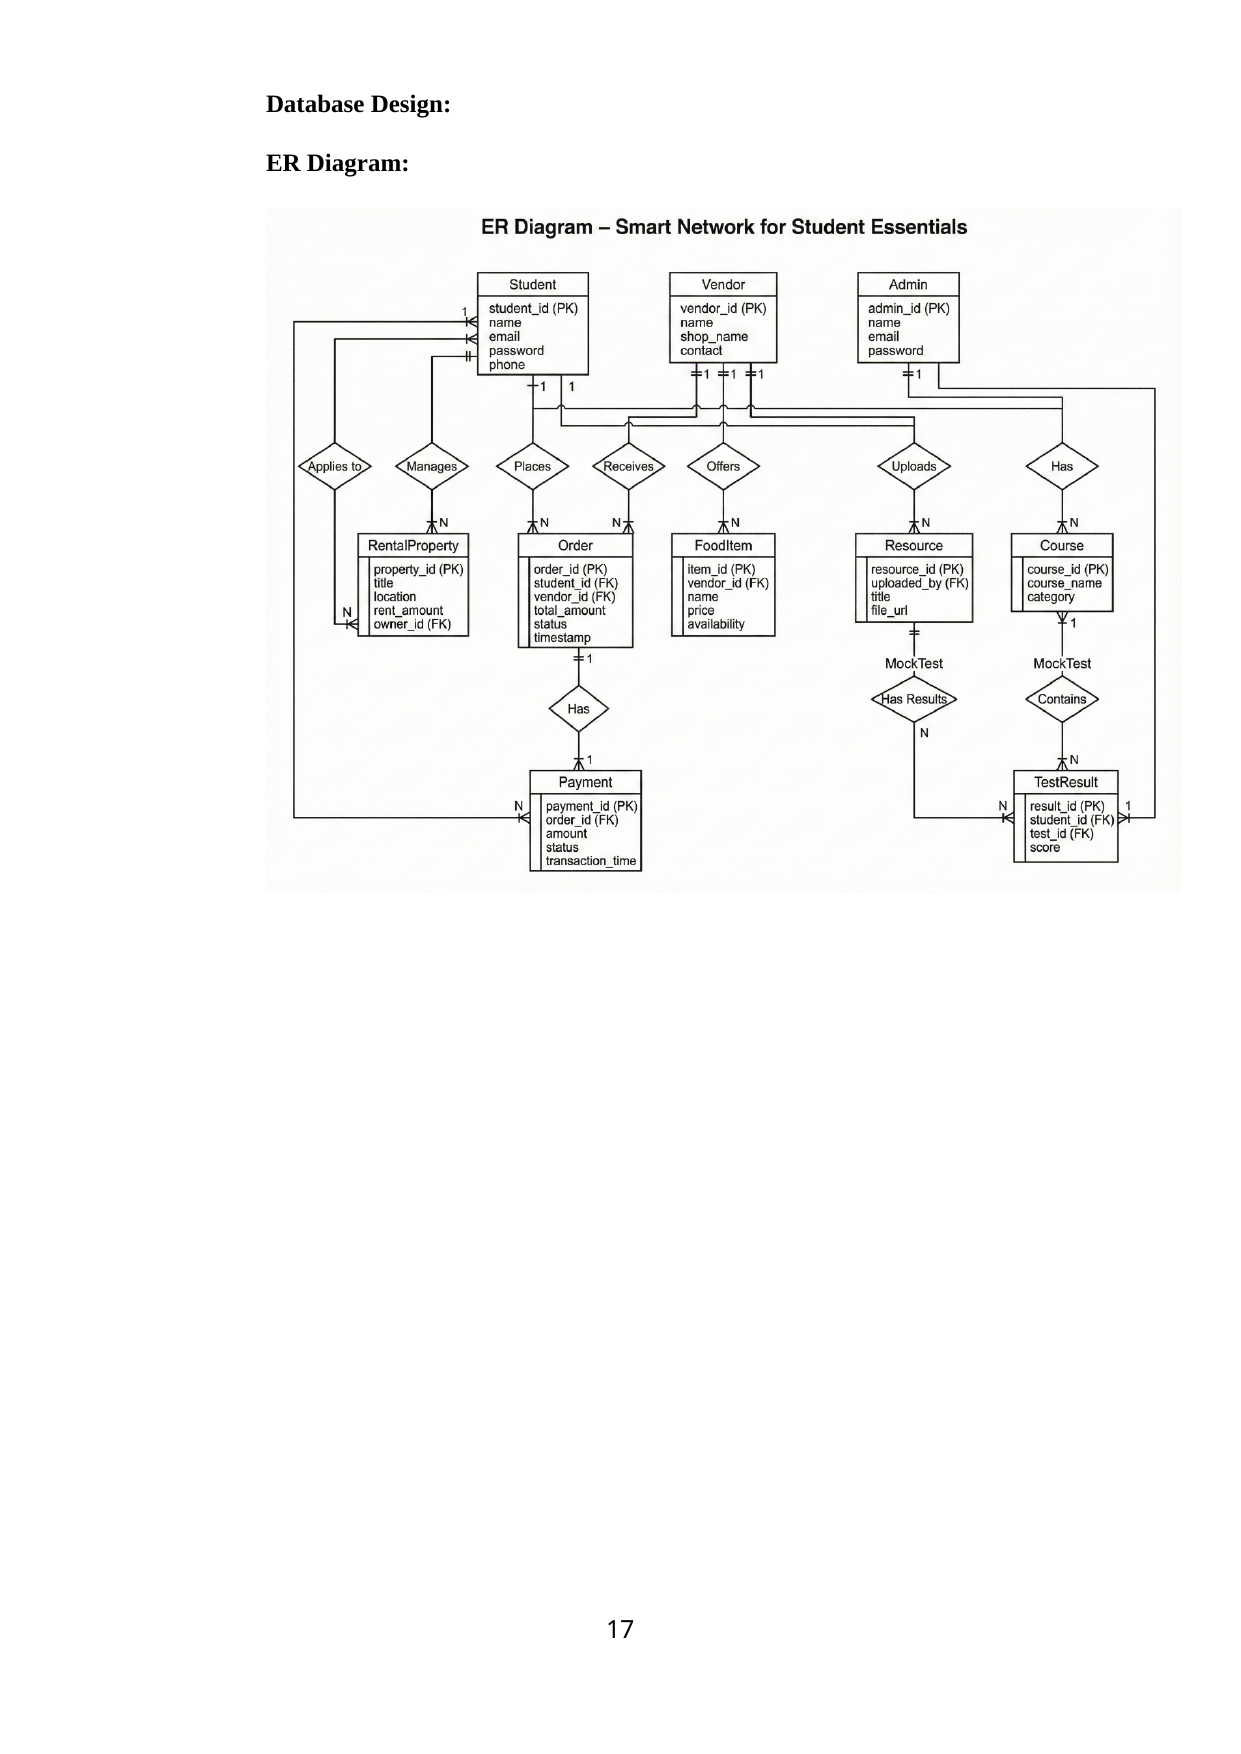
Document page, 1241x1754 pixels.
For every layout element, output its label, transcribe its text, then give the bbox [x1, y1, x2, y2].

text Database Design: [266, 89, 1033, 117]
text ER Diagram: [266, 148, 1033, 177]
picture [265, 208, 1183, 893]
